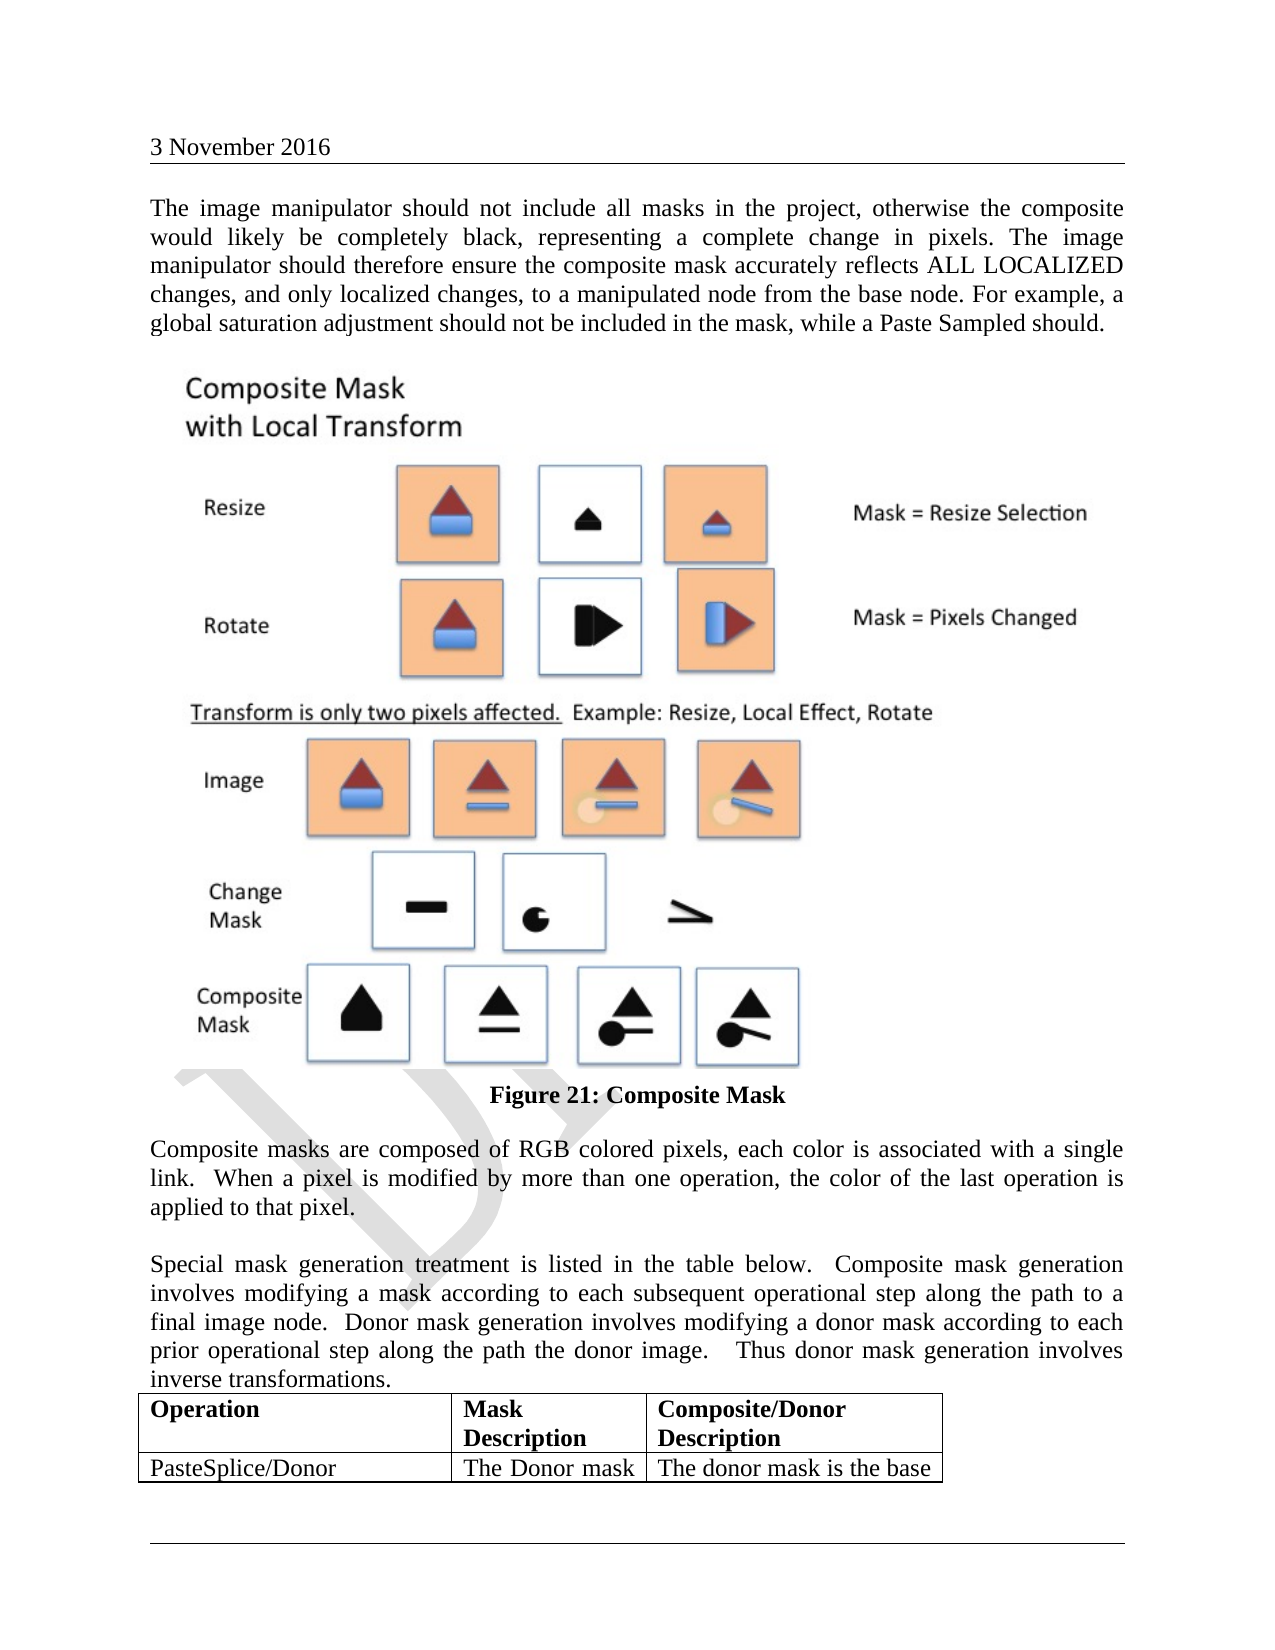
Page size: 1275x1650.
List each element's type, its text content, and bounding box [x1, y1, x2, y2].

text The image manipulator should not include all masks in the project, otherwise the composite would likely be completely black, representing a complete change in pixels. The image manipulator should therefore ensure the composite mask accurately reflects ALL LOCALIZED changes, and only localized changes, to a manipulated node from the base node. For example, a global saturation adjustment should not be included in the mask, while a Paste Sampled should. [150, 193, 1125, 336]
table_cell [647, 1453, 942, 1481]
text Composite masks are composed of RGB colored pixels, each color is associated with a single link. When a pixel is modified by more than one operation, the color of the last operation is applied to that pixel. [150, 1134, 1125, 1221]
table_header Mask Description [452, 1394, 646, 1452]
table_header Operation [139, 1394, 451, 1452]
table_cell PasteSplice/Donor [139, 1453, 451, 1481]
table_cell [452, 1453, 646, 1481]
text Special mask generation treatment is listed in the table below. Composite mask generation involves modifying a mask according to each subsequent operational step along the path to a final image node. Donor mask generation involves modifying a donor mask according to each prior operational step along the path the donor image. Thus donor mask generation involves inverse transformations. [150, 1249, 1125, 1393]
picture [150, 336, 1125, 1069]
table_header Composite/Donor Description [647, 1394, 942, 1452]
